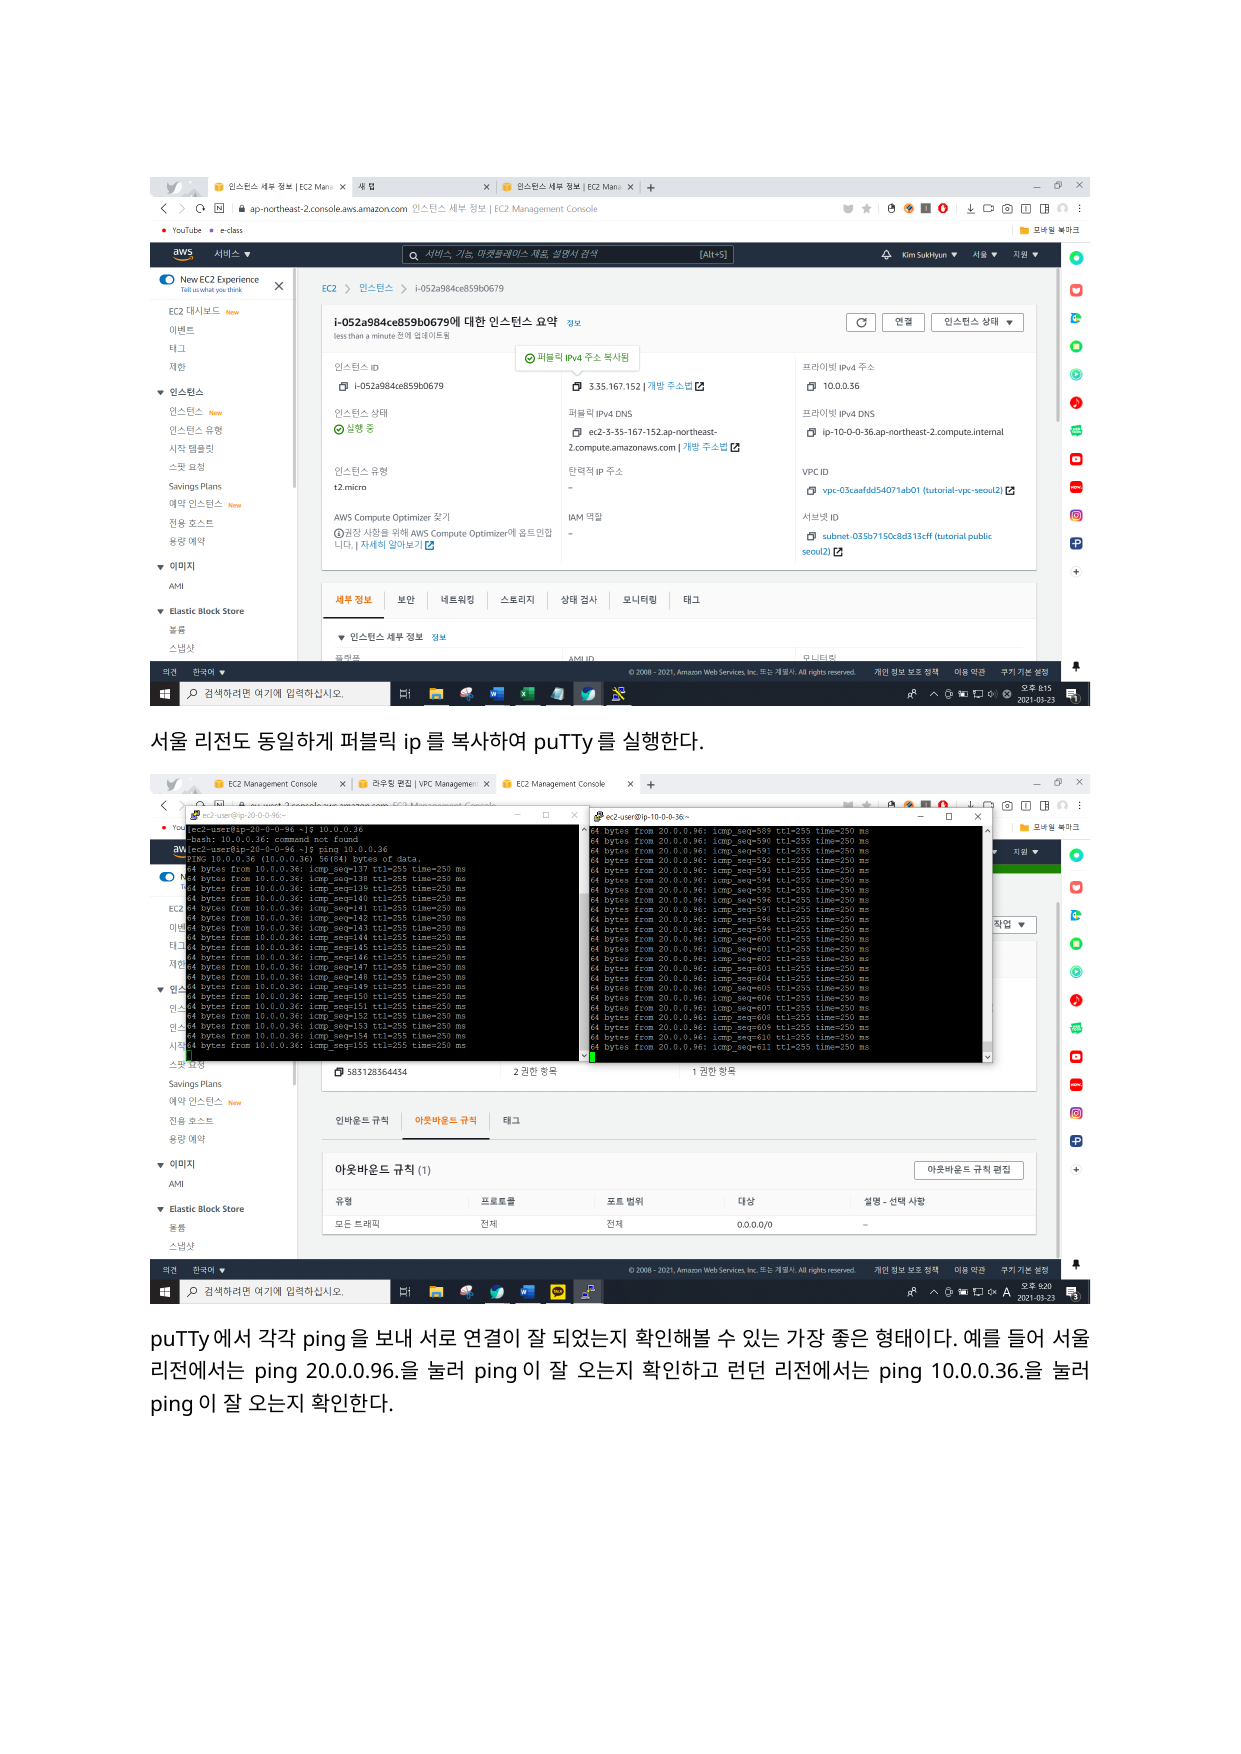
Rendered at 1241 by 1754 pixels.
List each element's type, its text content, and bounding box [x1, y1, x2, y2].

picture [150, 774, 1091, 1304]
text puTTy에서 각각 ping을 보내 서로 연결이 잘 되었는지 확인해볼 수 있는 가장 좋은 형태이다. 예를 들어 서울 리전에서는 ping 20.0.0.96.을 눌러 ping이 잘 오는지 확인하고 런던 리전에서는 ping 10.0.0.36.을 눌러 ping이 잘 오는지 확인한다. [150, 1322, 1090, 1418]
picture [150, 177, 1091, 706]
text 서울 리전도 동일하게 퍼블릭 ip를 복사하여 puTTy를 실행한다. [150, 725, 1090, 755]
